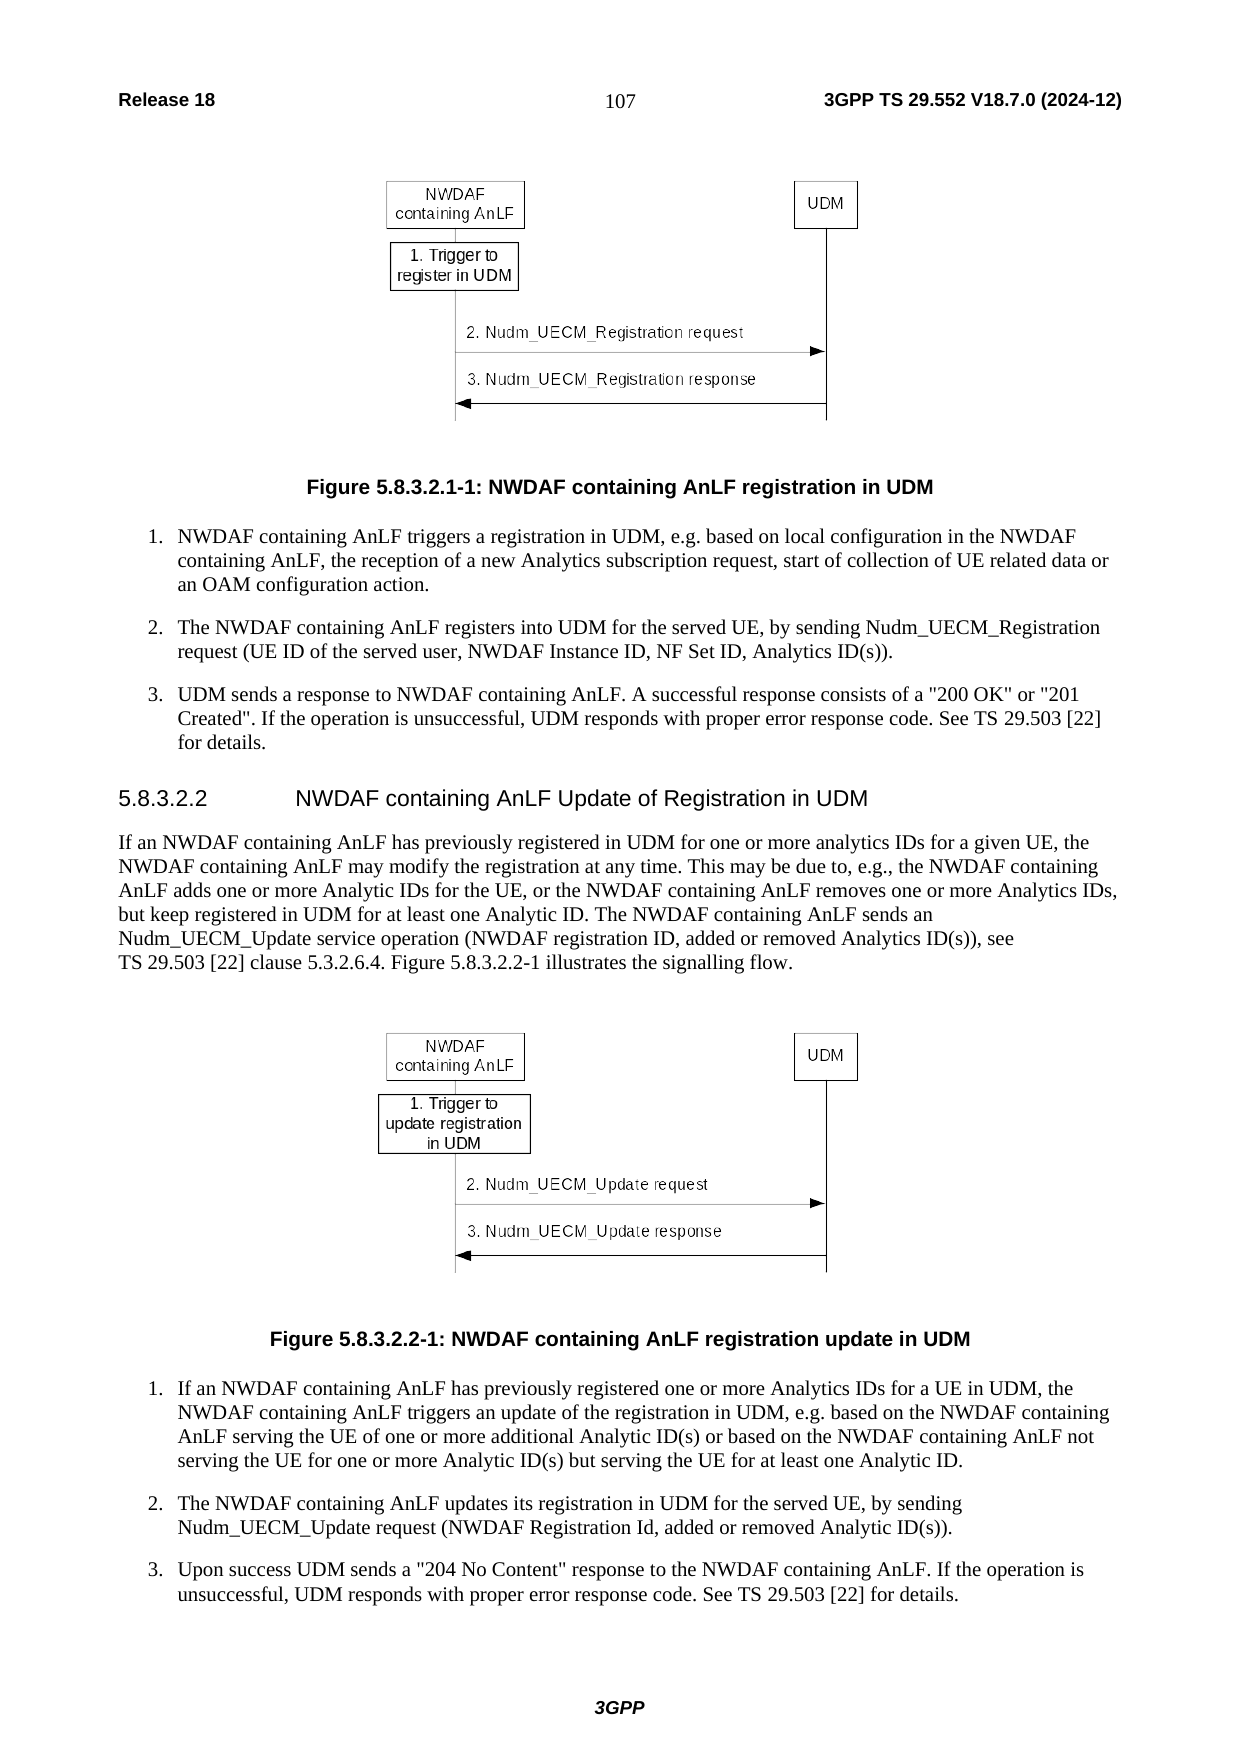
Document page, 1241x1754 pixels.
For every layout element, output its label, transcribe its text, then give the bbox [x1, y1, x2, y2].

text 3. UDM sends a response to NWDAF containing AnLF. A successful response consists of a "200 OK" or "201 Created". If the operation is unsuccessful, UDM responds with proper error response code. See TS 29.503 [22] for details. [148, 681, 1122, 754]
text Figure 5.8.3.2.2-1: NWDAF containing AnLF registration update in UDM [118, 1327, 1122, 1351]
text 1. NWDAF containing AnLF triggers a registration in UDM, e.g. based on local configuration in the NWDAF containing AnLF, the reception of a new Analytics subscription request, start of collection of UE related data or an OAM configuration action. [148, 524, 1122, 596]
text 3. Upon success UDM sends a "204 No Content" response to the NWDAF containing AnLF. If the operation is unsuccessful, UDM responds with proper error response code. See TS 29.503 [22] for details. [148, 1557, 1122, 1606]
subtitle 5.8.3.2.2 NWDAF containing AnLF Update of Registration in UDM [118, 785, 1122, 811]
text Figure 5.8.3.2.1-1: NWDAF containing AnLF registration in UDM [118, 475, 1122, 499]
text 2. The NWDAF containing AnLF updates its registration in UDM for the served UE, by sending Nudm_UECM_Update request (NWDAF Registration Id, added or removed Analytic ID(s)). [148, 1491, 1122, 1539]
text If an NWDAF containing AnLF has previously registered in UDM for one or more analytics IDs for a given UE, the NWDAF containing AnLF may modify the registration at any time. This may be due to, e.g., the NWDAF containing AnLF adds one or more Analytic IDs for the UE, or the NWDAF containing AnLF removes one or more Analytics IDs, but keep registered in UDM for at least one Analytic ID. The NWDAF containing AnLF sends an Nudm_UECM_Update service operation (NWDAF registration ID, added or removed Analytics ID(s)), see TS 29.503 [22] clause 5.3.2.6.4. Figure 5.8.3.2.2-1 illustrates the signalling flow. [118, 830, 1122, 974]
text 2. The NWDAF containing AnLF registers into UDM for the served UE, by sending Nudm_UECM_Registration request (UE ID of the served user, NWDAF Instance ID, NF Set ID, Analytics ID(s)). [148, 614, 1122, 663]
text 1. If an NWDAF containing AnLF has previously registered one or more Analytics IDs for a UE in UDM, the NWDAF containing AnLF triggers an update of the registration in UDM, e.g. based on the NWDAF containing AnLF serving the UE of one or more additional Analytic ID(s) or based on the NWDAF containing AnLF not serving the UE for one or more Analytic ID(s) but serving the UE for at least one Analytic ID. [148, 1376, 1122, 1472]
